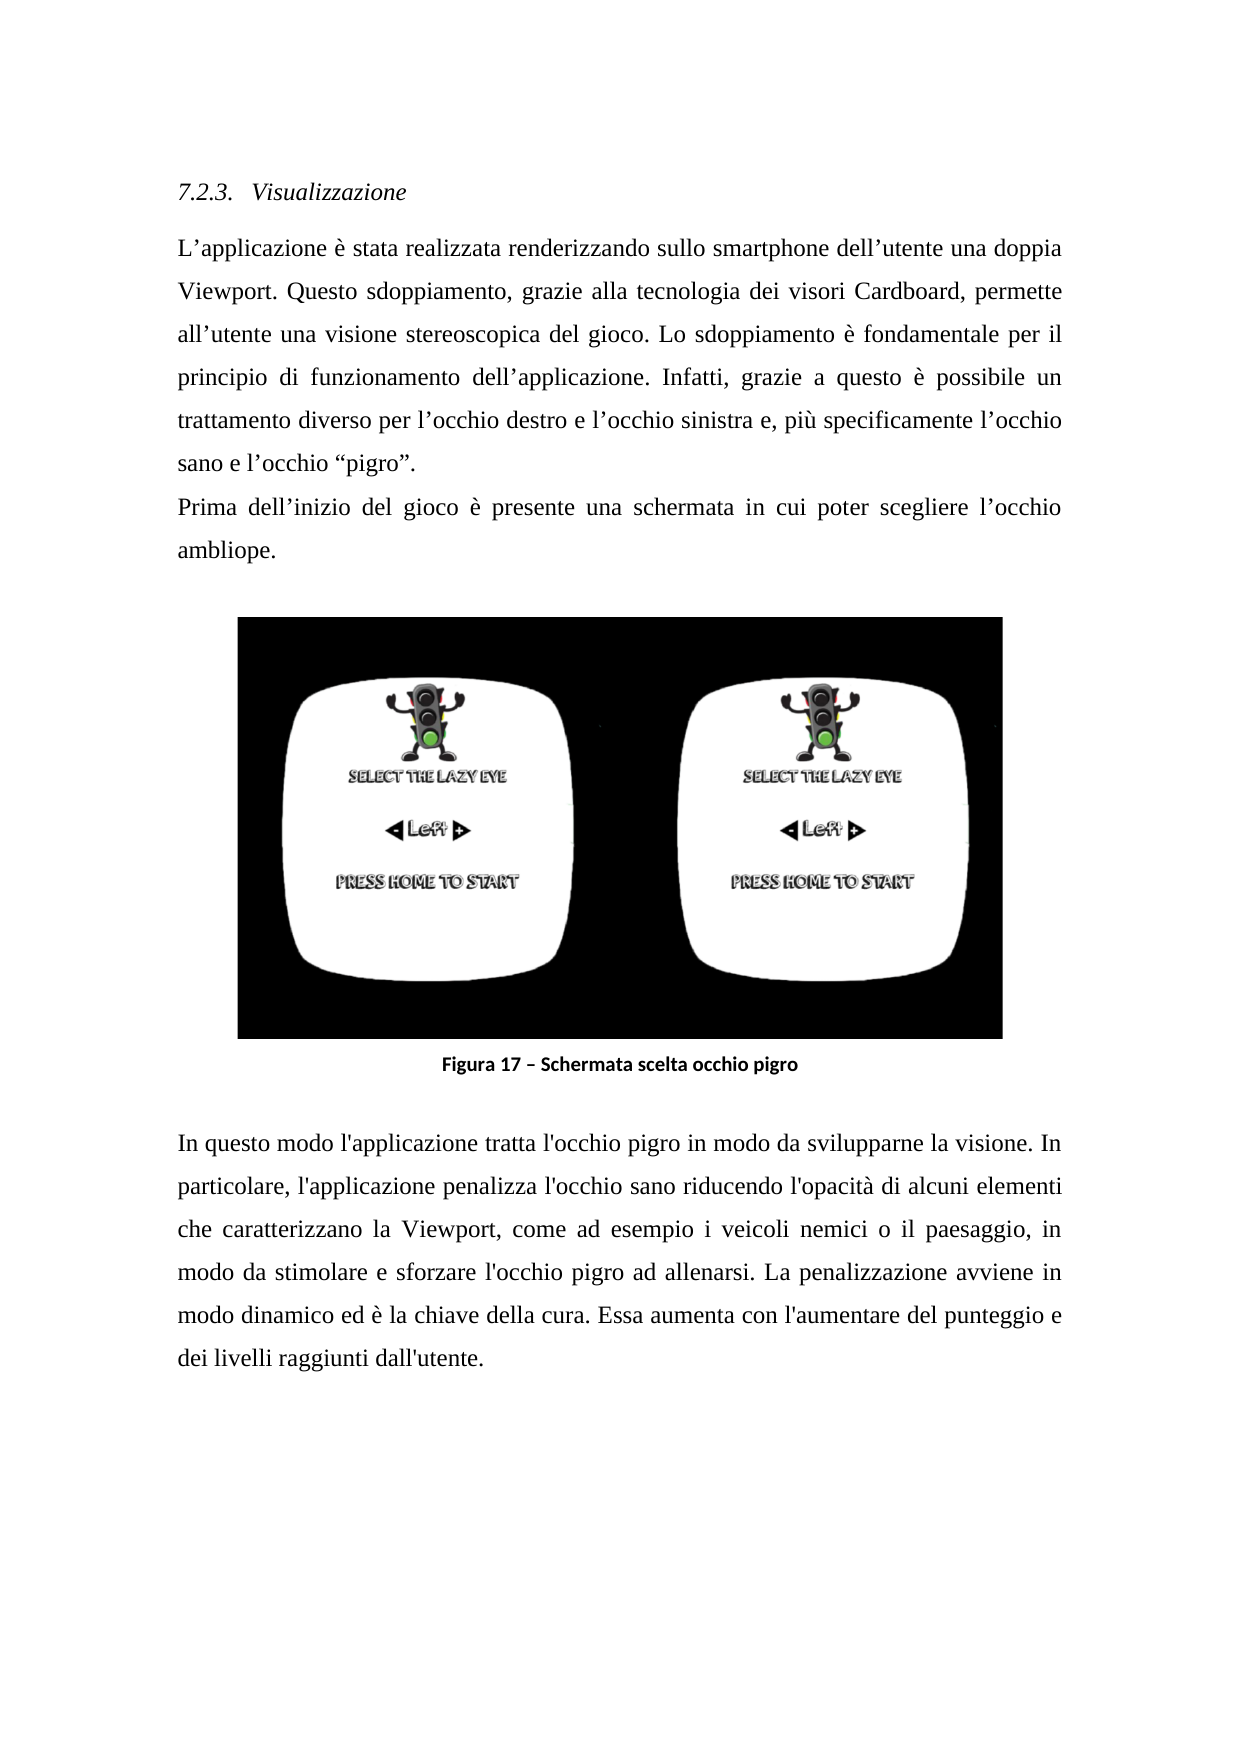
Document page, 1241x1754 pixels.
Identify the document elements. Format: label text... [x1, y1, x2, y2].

text Figura 17 – Schermata scelta occhio pigro [177, 1052, 1063, 1077]
picture [237, 617, 1003, 1039]
text Prima dell’inizio del gioco è presente una schermata in cui poter scegliere l’occhio ambliope. [177, 492, 1063, 563]
text L’applicazione è stata realizzata renderizzando sullo smartphone dell’utente una doppia Viewport. Questo sdoppiamento, grazie alla tecnologia dei visori Cardboard, permette all’utente una visione stereoscopica del gioco. Lo sdoppiamento è fondamentale per il principio di funzionamento dell’applicazione. Infatti, grazie a questo è possibile un trattamento diverso per l’occhio destro e l’occhio sinistra e, più specificamente l’occhio sano e l’occhio “pigro”. [177, 233, 1063, 477]
text Visualizzazione [177, 177, 1063, 206]
text In questo modo l'applicazione tratta l'occhio pigro in modo da svilupparne la visione. In particolare, l'applicazione penalizza l'occhio sano riducendo l'opacità di alcuni elementi che caratterizzano la Viewport, come ad esempio i veicoli nemici o il paesaggio, in modo da stimolare e sforzare l'occhio pigro ad allenarsi. La penalizzazione avviene in modo dinamico ed è la chiave della cura. Essa aumenta con l'aumentare del punteggio e dei livelli raggiunti dall'utente. [177, 1128, 1063, 1372]
